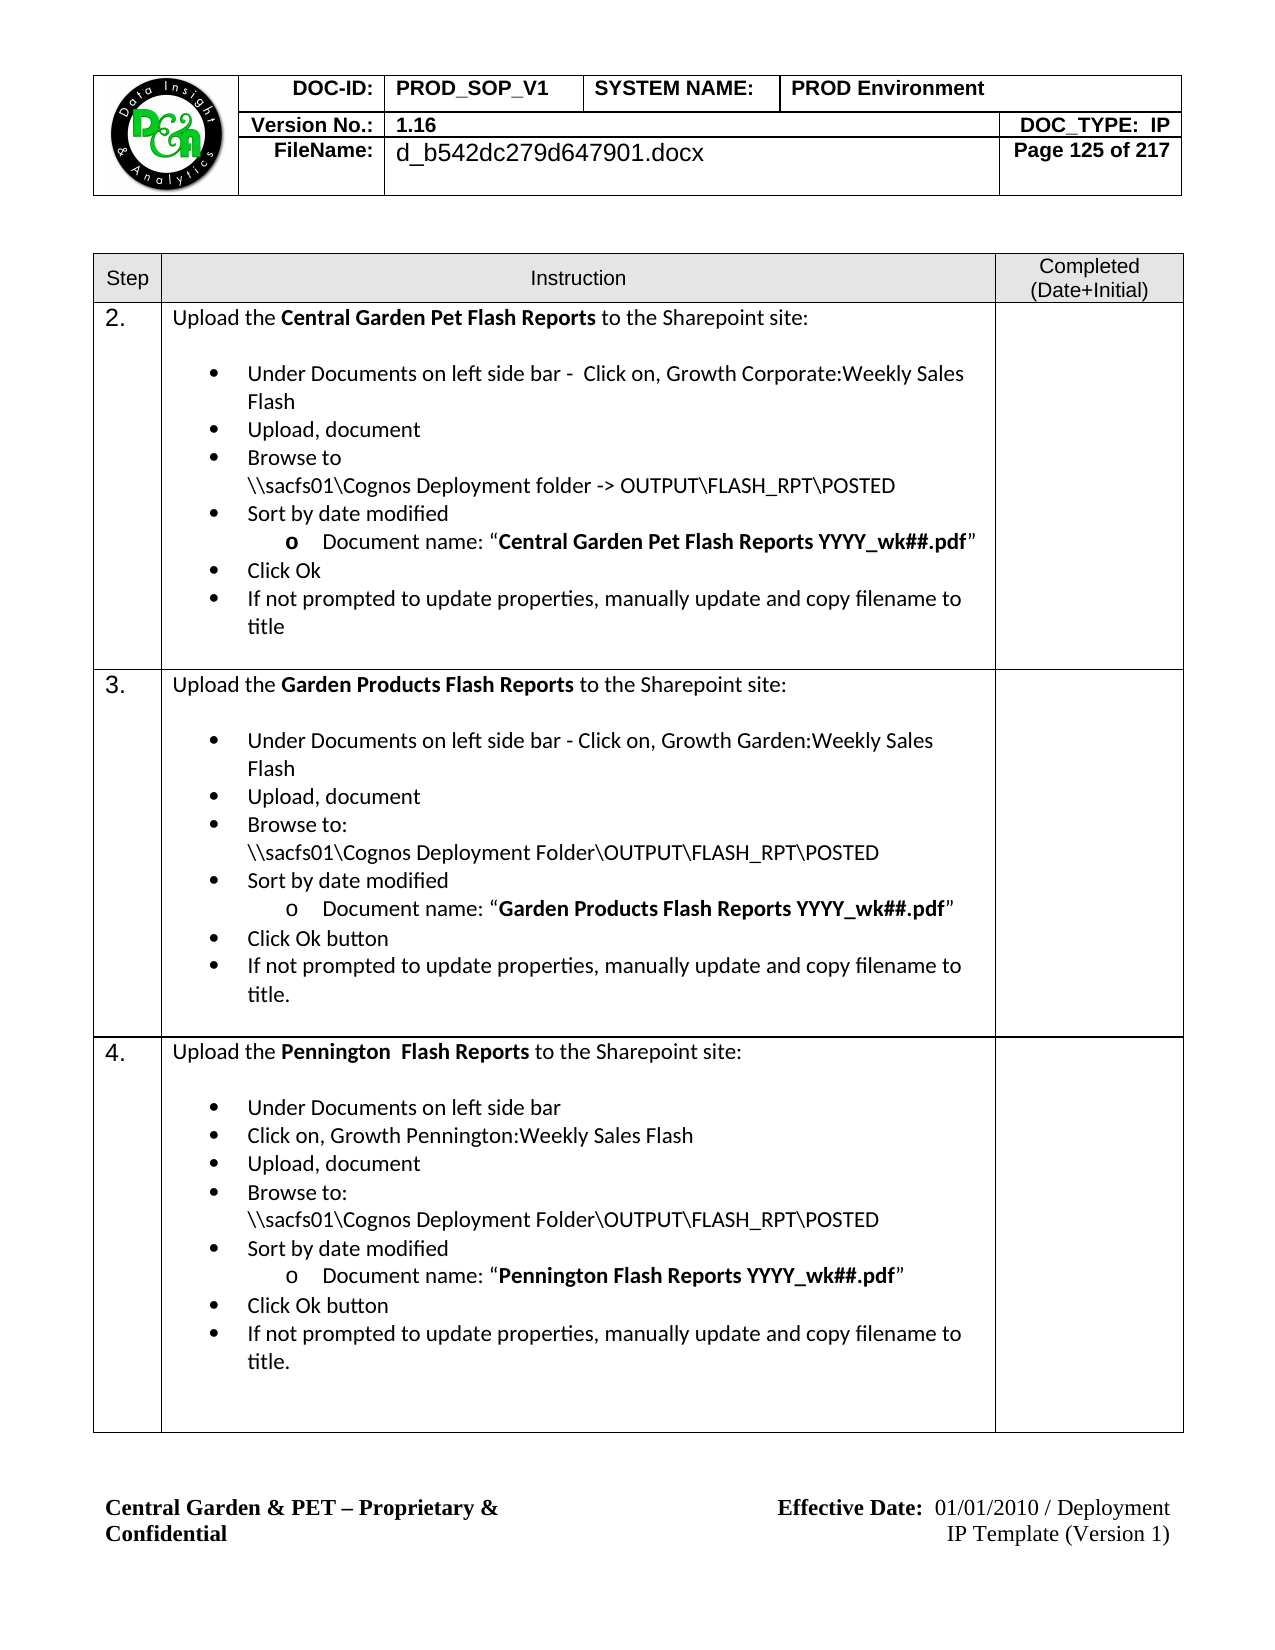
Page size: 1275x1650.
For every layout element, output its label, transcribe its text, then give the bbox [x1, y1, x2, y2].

table_cell Upload the Central Garden Pet Flash Reports to the Sharepoint site: Under Documents on left side bar - Click on, Growth Corporate:Weekly Sales Flash Upload, document Browse to \\sacfs01\Cognos Deployment folder -> OUTPUT\FLASH_RPT\POSTED Sort by date modified Document name: “Central Garden Pet Flash Reports YYYY_wk##.pdf” Click Ok If not prompted to update properties, manually update and copy filename to title [162, 303, 995, 669]
table_header Instruction [162, 254, 995, 302]
table_cell [996, 303, 1183, 669]
picture [108, 76, 227, 195]
table_cell Upload the Garden Products Flash Reports to the Sharepoint site: Under Documents on left side bar - Click on, Growth Garden:Weekly Sales Flash Upload, document Browse to: \\sacfs01\Cognos Deployment Folder\OUTPUT\FLASH_RPT\POSTED Sort by date modified Document name: “Garden Products Flash Reports YYYY_wk##.pdf” Click Ok button If not prompted to update properties, manually update and copy filename to title. [162, 670, 995, 1036]
table_cell [94, 303, 161, 669]
table_cell [996, 670, 1183, 1036]
table_cell [94, 670, 161, 1036]
table_cell [94, 1038, 161, 1432]
table_cell Upload the Pennington Flash Reports to the Sharepoint site: Under Documents on left side bar Click on, Growth Pennington:Weekly Sales Flash Upload, document Browse to: \\sacfs01\Cognos Deployment Folder\OUTPUT\FLASH_RPT\POSTED Sort by date modified Document name: “Pennington Flash Reports YYYY_wk##.pdf” Click Ok button If not prompted to update properties, manually update and copy filename to title. [162, 1038, 995, 1432]
table_cell [996, 1038, 1183, 1432]
table_header Step [94, 254, 161, 302]
table_header Completed (Date+Initial) [996, 254, 1183, 302]
